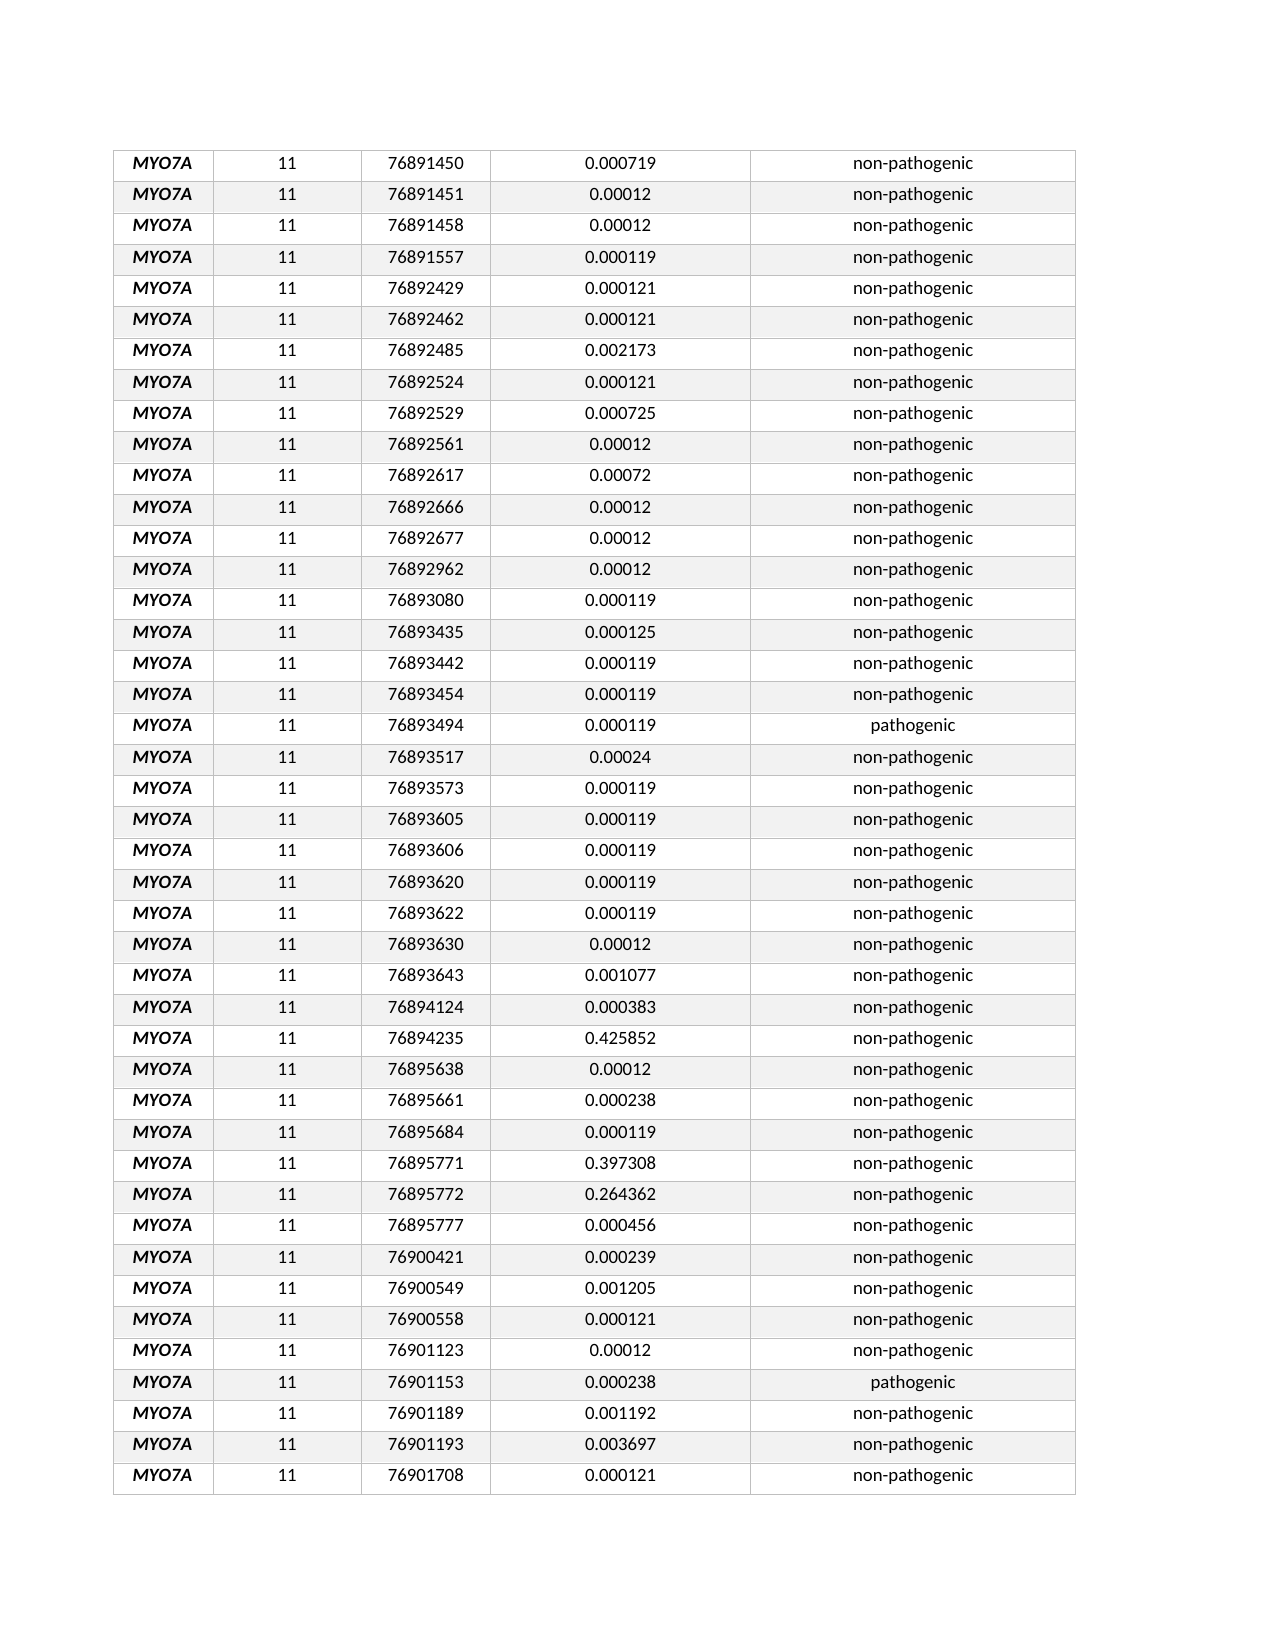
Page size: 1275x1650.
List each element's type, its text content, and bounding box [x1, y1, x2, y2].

table_cell MYO7A [114, 1276, 213, 1306]
table_cell non-pathogenic [751, 1057, 1075, 1087]
table_cell 11 [214, 745, 361, 775]
table_cell 11 [214, 620, 361, 650]
table_cell 11 [214, 151, 361, 181]
table_cell MYO7A [114, 151, 213, 181]
table_cell 11 [214, 370, 361, 400]
table_cell 0.000119 [491, 901, 750, 931]
table_cell 0.00012 [491, 1057, 750, 1087]
table_cell non-pathogenic [751, 1182, 1075, 1212]
table_cell 76895772 [362, 1182, 490, 1212]
table_cell 76901189 [362, 1401, 490, 1431]
table_cell 76892617 [362, 464, 490, 494]
table_cell 0.00072 [491, 464, 750, 494]
table_cell MYO7A [114, 339, 213, 369]
table_cell 76892677 [362, 526, 490, 556]
table_cell 76895684 [362, 1120, 490, 1150]
table_cell 11 [214, 307, 361, 337]
table_cell non-pathogenic [751, 651, 1075, 681]
table_cell non-pathogenic [751, 745, 1075, 775]
table_cell 11 [214, 1276, 361, 1306]
table_cell non-pathogenic [751, 151, 1075, 181]
table_cell 11 [214, 182, 361, 212]
table_cell MYO7A [114, 1432, 213, 1462]
table_cell 11 [214, 1151, 361, 1181]
table_cell 11 [214, 401, 361, 431]
table_cell non-pathogenic [751, 776, 1075, 806]
table_cell 0.000119 [491, 682, 750, 712]
table_cell 11 [214, 214, 361, 244]
table_cell 76892462 [362, 307, 490, 337]
table_cell 11 [214, 776, 361, 806]
table_cell non-pathogenic [751, 1307, 1075, 1337]
table_cell 76892561 [362, 432, 490, 462]
table_cell MYO7A [114, 432, 213, 462]
table_cell 76901153 [362, 1370, 490, 1400]
table_cell MYO7A [114, 964, 213, 994]
table_cell MYO7A [114, 1464, 213, 1494]
table_cell 76893643 [362, 964, 490, 994]
table_cell 11 [214, 339, 361, 369]
table_cell non-pathogenic [751, 307, 1075, 337]
table_cell 0.000121 [491, 1307, 750, 1337]
table_cell non-pathogenic [751, 1120, 1075, 1150]
table_cell 76901193 [362, 1432, 490, 1462]
table_cell 0.002173 [491, 339, 750, 369]
table_cell 0.000119 [491, 776, 750, 806]
table_cell 0.000119 [491, 714, 750, 744]
table_cell 76901708 [362, 1464, 490, 1494]
table_cell 11 [214, 1307, 361, 1337]
table_cell 11 [214, 526, 361, 556]
table_cell 0.000119 [491, 1120, 750, 1150]
table_cell 76893630 [362, 932, 490, 962]
table_cell 0.00012 [491, 526, 750, 556]
table_cell 0.00012 [491, 557, 750, 587]
table_cell 11 [214, 557, 361, 587]
table_cell non-pathogenic [751, 557, 1075, 587]
table_cell MYO7A [114, 1120, 213, 1150]
table_cell 11 [214, 1182, 361, 1212]
table_cell non-pathogenic [751, 182, 1075, 212]
table_cell 0.000119 [491, 245, 750, 275]
table_cell MYO7A [114, 307, 213, 337]
table_cell 0.000238 [491, 1370, 750, 1400]
table_cell MYO7A [114, 245, 213, 275]
table_cell MYO7A [114, 1182, 213, 1212]
table_cell non-pathogenic [751, 1245, 1075, 1275]
table_cell 11 [214, 807, 361, 837]
table_cell 0.00012 [491, 495, 750, 525]
table_cell MYO7A [114, 807, 213, 837]
table_cell 11 [214, 1026, 361, 1056]
table_cell 11 [214, 495, 361, 525]
table_cell 76895777 [362, 1214, 490, 1244]
table_cell MYO7A [114, 839, 213, 869]
table_cell 0.000121 [491, 276, 750, 306]
table_cell non-pathogenic [751, 620, 1075, 650]
table_cell 76894124 [362, 995, 490, 1025]
table_cell 76893435 [362, 620, 490, 650]
table_cell MYO7A [114, 1307, 213, 1337]
table_cell 0.00024 [491, 745, 750, 775]
table_cell 76894235 [362, 1026, 490, 1056]
table_cell 76892962 [362, 557, 490, 587]
table_cell non-pathogenic [751, 276, 1075, 306]
table_cell MYO7A [114, 870, 213, 900]
table_cell MYO7A [114, 214, 213, 244]
table_cell 11 [214, 1214, 361, 1244]
table_cell 76893494 [362, 714, 490, 744]
table_cell 0.000121 [491, 370, 750, 400]
table_cell 11 [214, 1057, 361, 1087]
table_cell 0.000119 [491, 807, 750, 837]
table_cell 76893605 [362, 807, 490, 837]
table_cell 11 [214, 1339, 361, 1369]
table_cell 76892524 [362, 370, 490, 400]
table_cell non-pathogenic [751, 682, 1075, 712]
table_cell non-pathogenic [751, 1276, 1075, 1306]
table_cell non-pathogenic [751, 339, 1075, 369]
table_cell 0.425852 [491, 1026, 750, 1056]
table_cell MYO7A [114, 1245, 213, 1275]
table_cell non-pathogenic [751, 1151, 1075, 1181]
table_cell MYO7A [114, 776, 213, 806]
table_cell 11 [214, 901, 361, 931]
table_cell 0.000121 [491, 1464, 750, 1494]
table_cell 76893517 [362, 745, 490, 775]
table_cell non-pathogenic [751, 964, 1075, 994]
table_cell non-pathogenic [751, 1339, 1075, 1369]
table_cell 11 [214, 964, 361, 994]
table_cell non-pathogenic [751, 464, 1075, 494]
table_cell MYO7A [114, 651, 213, 681]
table_cell non-pathogenic [751, 245, 1075, 275]
table_cell non-pathogenic [751, 370, 1075, 400]
table_cell non-pathogenic [751, 1026, 1075, 1056]
table_cell non-pathogenic [751, 839, 1075, 869]
table_cell 76892485 [362, 339, 490, 369]
table_cell non-pathogenic [751, 1214, 1075, 1244]
table_cell non-pathogenic [751, 1464, 1075, 1494]
table_cell 76891458 [362, 214, 490, 244]
table_cell non-pathogenic [751, 495, 1075, 525]
table_cell 0.000119 [491, 870, 750, 900]
table_cell MYO7A [114, 464, 213, 494]
table_cell 0.000719 [491, 151, 750, 181]
table_cell 0.00012 [491, 432, 750, 462]
table_cell 0.000121 [491, 307, 750, 337]
table_cell 11 [214, 651, 361, 681]
table_cell non-pathogenic [751, 1432, 1075, 1462]
table_cell 11 [214, 589, 361, 619]
table_cell 76893454 [362, 682, 490, 712]
table_cell 0.397308 [491, 1151, 750, 1181]
table_cell MYO7A [114, 1214, 213, 1244]
table_cell 76893442 [362, 651, 490, 681]
table_cell MYO7A [114, 1026, 213, 1056]
table_cell MYO7A [114, 620, 213, 650]
table_cell non-pathogenic [751, 807, 1075, 837]
table_cell 11 [214, 245, 361, 275]
table_cell 11 [214, 1245, 361, 1275]
table_cell 76892429 [362, 276, 490, 306]
table_cell non-pathogenic [751, 901, 1075, 931]
table_cell 11 [214, 1432, 361, 1462]
table_cell 0.000119 [491, 589, 750, 619]
table_cell 11 [214, 1120, 361, 1150]
table_cell MYO7A [114, 932, 213, 962]
table_cell 0.000239 [491, 1245, 750, 1275]
table_cell non-pathogenic [751, 432, 1075, 462]
table_cell MYO7A [114, 1401, 213, 1431]
table_cell 11 [214, 276, 361, 306]
table_cell 76900558 [362, 1307, 490, 1337]
table_cell 11 [214, 464, 361, 494]
table_cell 76891451 [362, 182, 490, 212]
table_cell MYO7A [114, 745, 213, 775]
table_cell 76893573 [362, 776, 490, 806]
table_cell 76895661 [362, 1089, 490, 1119]
table_cell 0.003697 [491, 1432, 750, 1462]
table_cell MYO7A [114, 370, 213, 400]
table_cell non-pathogenic [751, 401, 1075, 431]
table_cell 0.000238 [491, 1089, 750, 1119]
table_cell 11 [214, 839, 361, 869]
table_cell 11 [214, 932, 361, 962]
table_cell 0.264362 [491, 1182, 750, 1212]
table_cell MYO7A [114, 495, 213, 525]
table_cell 11 [214, 432, 361, 462]
table_cell 76893606 [362, 839, 490, 869]
table_cell non-pathogenic [751, 1401, 1075, 1431]
table_cell 0.00012 [491, 1339, 750, 1369]
table_cell MYO7A [114, 1057, 213, 1087]
table_cell non-pathogenic [751, 589, 1075, 619]
table_cell 11 [214, 1401, 361, 1431]
table_cell 11 [214, 1370, 361, 1400]
table_cell MYO7A [114, 1370, 213, 1400]
table_cell non-pathogenic [751, 932, 1075, 962]
table_cell 11 [214, 1464, 361, 1494]
table_cell 11 [214, 1089, 361, 1119]
table_cell 0.000456 [491, 1214, 750, 1244]
table_cell 11 [214, 714, 361, 744]
table_cell MYO7A [114, 682, 213, 712]
table_cell 76892666 [362, 495, 490, 525]
table_cell 0.000125 [491, 620, 750, 650]
table_cell 76895638 [362, 1057, 490, 1087]
table_cell 76893620 [362, 870, 490, 900]
table_cell MYO7A [114, 182, 213, 212]
table_cell 76892529 [362, 401, 490, 431]
table_cell 76891557 [362, 245, 490, 275]
table_cell MYO7A [114, 401, 213, 431]
table_cell 76891450 [362, 151, 490, 181]
table_cell non-pathogenic [751, 1089, 1075, 1119]
table_cell MYO7A [114, 901, 213, 931]
table_cell 76893622 [362, 901, 490, 931]
table_cell MYO7A [114, 557, 213, 587]
table_cell 0.00012 [491, 214, 750, 244]
table_cell non-pathogenic [751, 995, 1075, 1025]
table_cell 0.000119 [491, 651, 750, 681]
table_cell 76893080 [362, 589, 490, 619]
table_cell 0.00012 [491, 932, 750, 962]
table_cell MYO7A [114, 714, 213, 744]
table_cell 0.001192 [491, 1401, 750, 1431]
table_cell 0.000119 [491, 839, 750, 869]
table_cell 76895771 [362, 1151, 490, 1181]
table_cell 76901123 [362, 1339, 490, 1369]
table_cell MYO7A [114, 526, 213, 556]
table_cell MYO7A [114, 1089, 213, 1119]
table_cell pathogenic [751, 1370, 1075, 1400]
table_cell non-pathogenic [751, 526, 1075, 556]
table_cell 11 [214, 682, 361, 712]
table_cell non-pathogenic [751, 870, 1075, 900]
table_cell 0.000725 [491, 401, 750, 431]
table_cell 0.00012 [491, 182, 750, 212]
table_cell 0.000383 [491, 995, 750, 1025]
table_cell 76900549 [362, 1276, 490, 1306]
table_cell pathogenic [751, 714, 1075, 744]
table_cell MYO7A [114, 1339, 213, 1369]
table_cell MYO7A [114, 589, 213, 619]
table_cell MYO7A [114, 995, 213, 1025]
table_cell non-pathogenic [751, 214, 1075, 244]
table_cell MYO7A [114, 1151, 213, 1181]
table_cell 11 [214, 995, 361, 1025]
table_cell 0.001077 [491, 964, 750, 994]
table_cell 76900421 [362, 1245, 490, 1275]
table_cell 11 [214, 870, 361, 900]
table_cell MYO7A [114, 276, 213, 306]
table_cell 0.001205 [491, 1276, 750, 1306]
